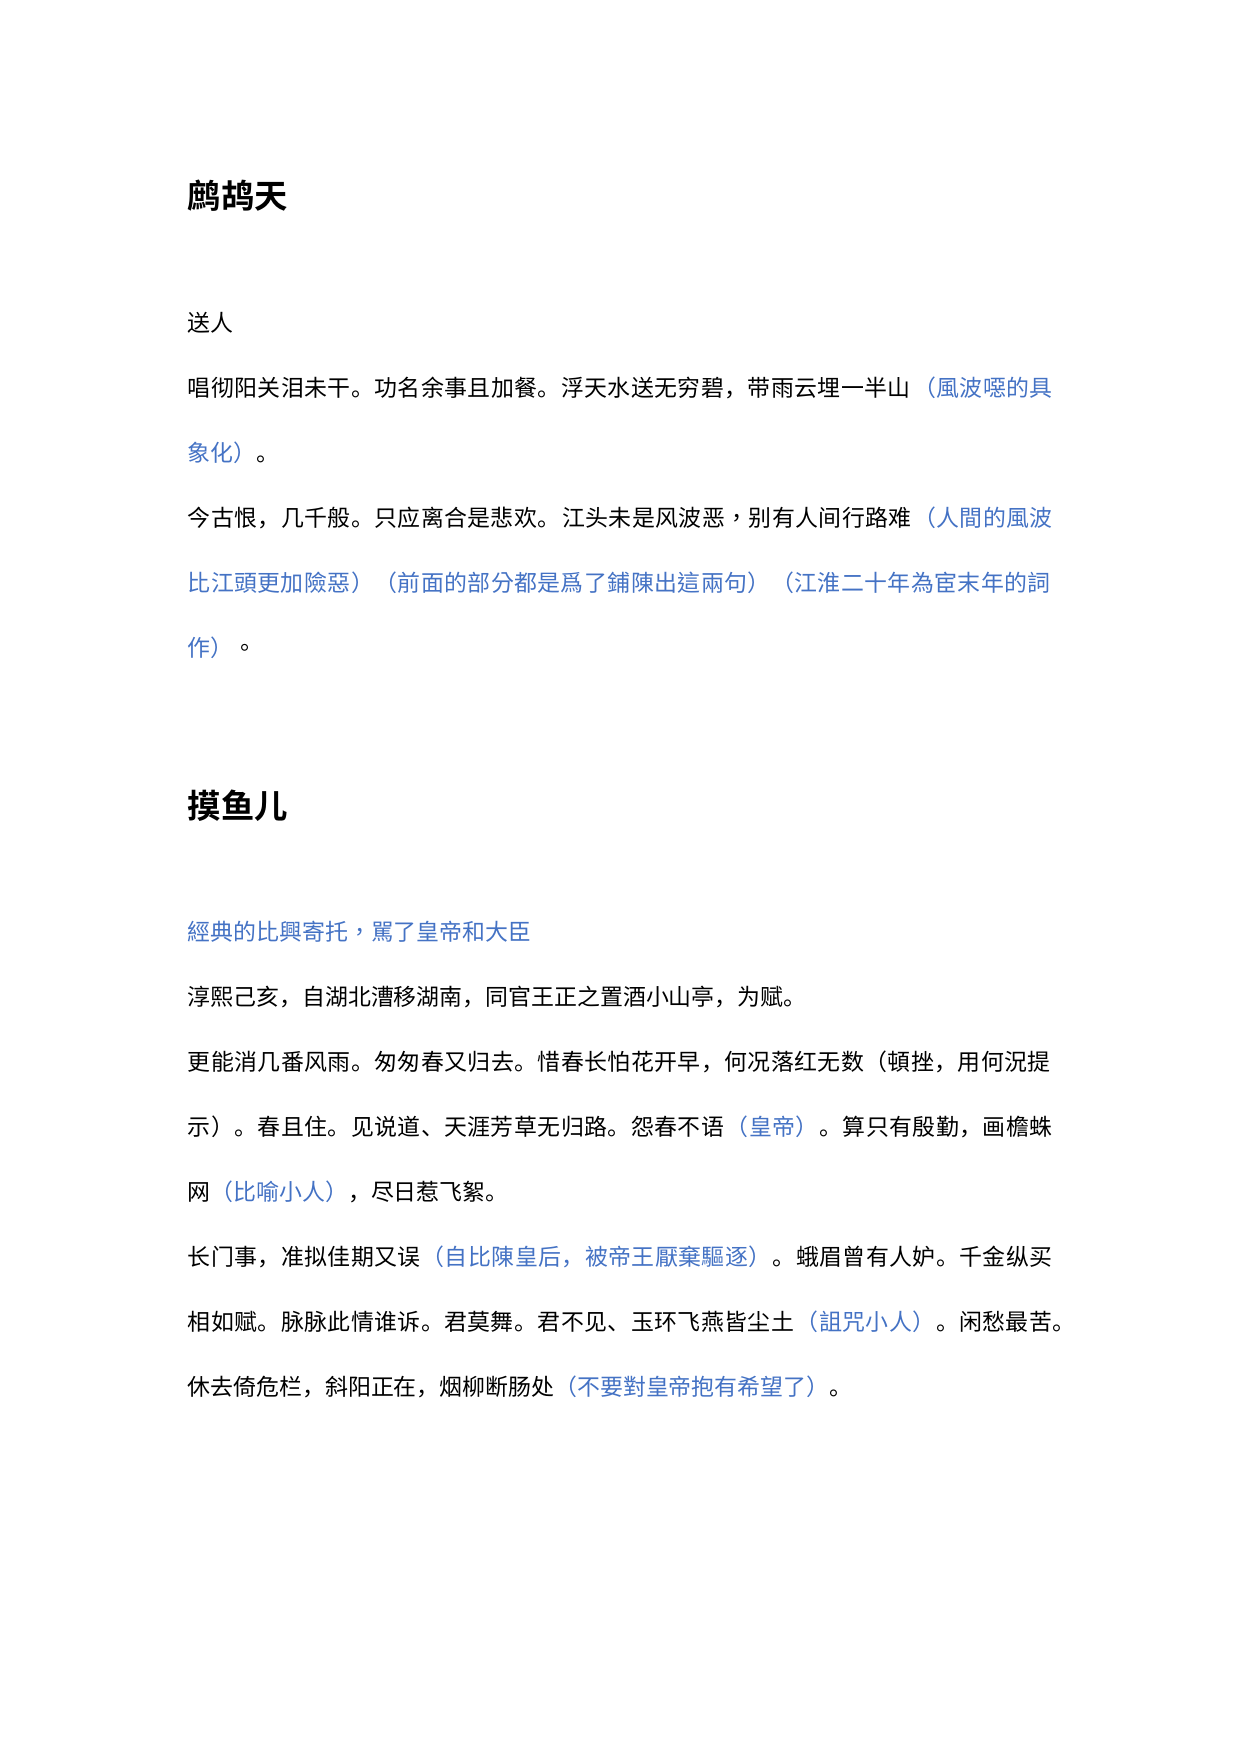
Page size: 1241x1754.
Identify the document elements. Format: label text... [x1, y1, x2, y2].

text 唱彻阳关泪未干。功名余事且加餐。浮天水送无穷碧，带雨云埋一半山（風波噁的具象化）。 [187, 354, 1053, 484]
text 长门事，准拟佳期又误（自比陳皇后，被帝王厭棄驅逐）。蛾眉曾有人妒。千金纵买相如赋。脉脉此情谁诉。君莫舞。君不见、玉环飞燕皆尘土（詛咒小人）。闲愁最苦。休去倚危栏，斜阳正在，烟柳断肠处（不要對皇帝抱有希望了）。 [187, 1223, 1053, 1418]
subtitle 摸鱼儿 [187, 771, 1053, 836]
text 更能消几番风雨。匆匆春又归去。惜春长怕花开早，何况落红无数（頓挫，用何況提示）。春且住。见说道、天涯芳草无归路。怨春不语（皇帝）。算只有殷勤，画檐蛛网（比喻小人），尽日惹飞絮。 [187, 1028, 1053, 1223]
subtitle 鹧鸪天 [187, 162, 1053, 227]
text 淳熙己亥，自湖北漕移湖南，同官王正之置酒小山亭，为赋。 [187, 963, 1053, 1028]
text 經典的比興寄托，駡了皇帝和大臣 [187, 898, 1053, 963]
text 今古恨，几千般。只应离合是悲欢。江头未是风波恶，别有人间行路难（人間的風波比江頭更加險惡）（前面的部分都是爲了鋪陳出這兩句）（江淮二十年為宦末年的詞作）。 [187, 484, 1053, 679]
text 送人 [187, 289, 1053, 354]
